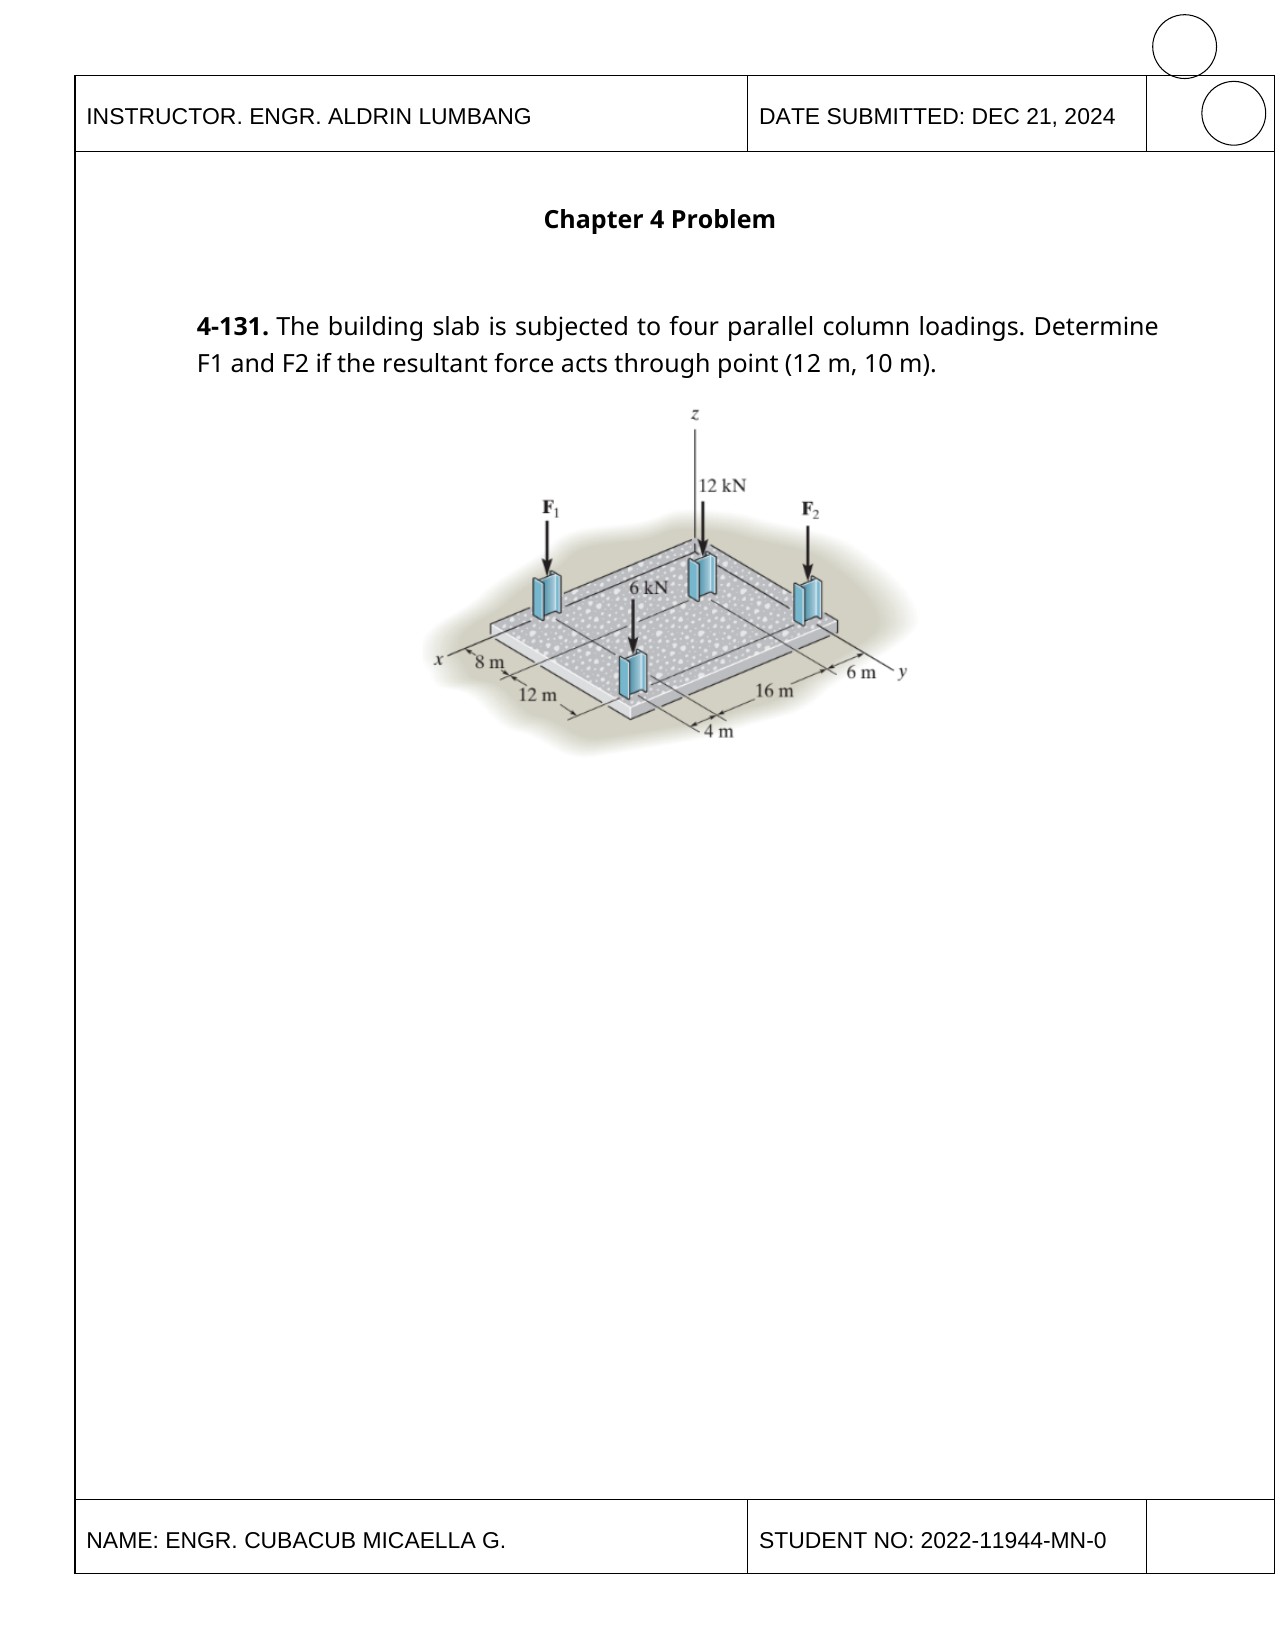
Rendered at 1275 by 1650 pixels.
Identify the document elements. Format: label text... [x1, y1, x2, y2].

table_cell NAME: ENGR. CUBACUB MICAELLA G. [76, 1500, 747, 1572]
table_cell INSTRUCTOR. ENGR. ALDRIN LUMBANG [76, 76, 747, 151]
picture [422, 395, 926, 777]
table_cell STUDENT NO: 2022-11944-MN-0 [748, 1500, 1146, 1572]
table_cell Chapter 4 Problem 4-131. The building slab is subjected to four parallel column loadings. Determine F1 and F2 if the resultant force acts through point (12 m, 10 m). [76, 152, 1274, 1499]
table_cell DATE SUBMITTED: DEC 21, 2024 [748, 76, 1146, 151]
table_cell [1147, 76, 1274, 151]
table_cell [1147, 1500, 1274, 1572]
